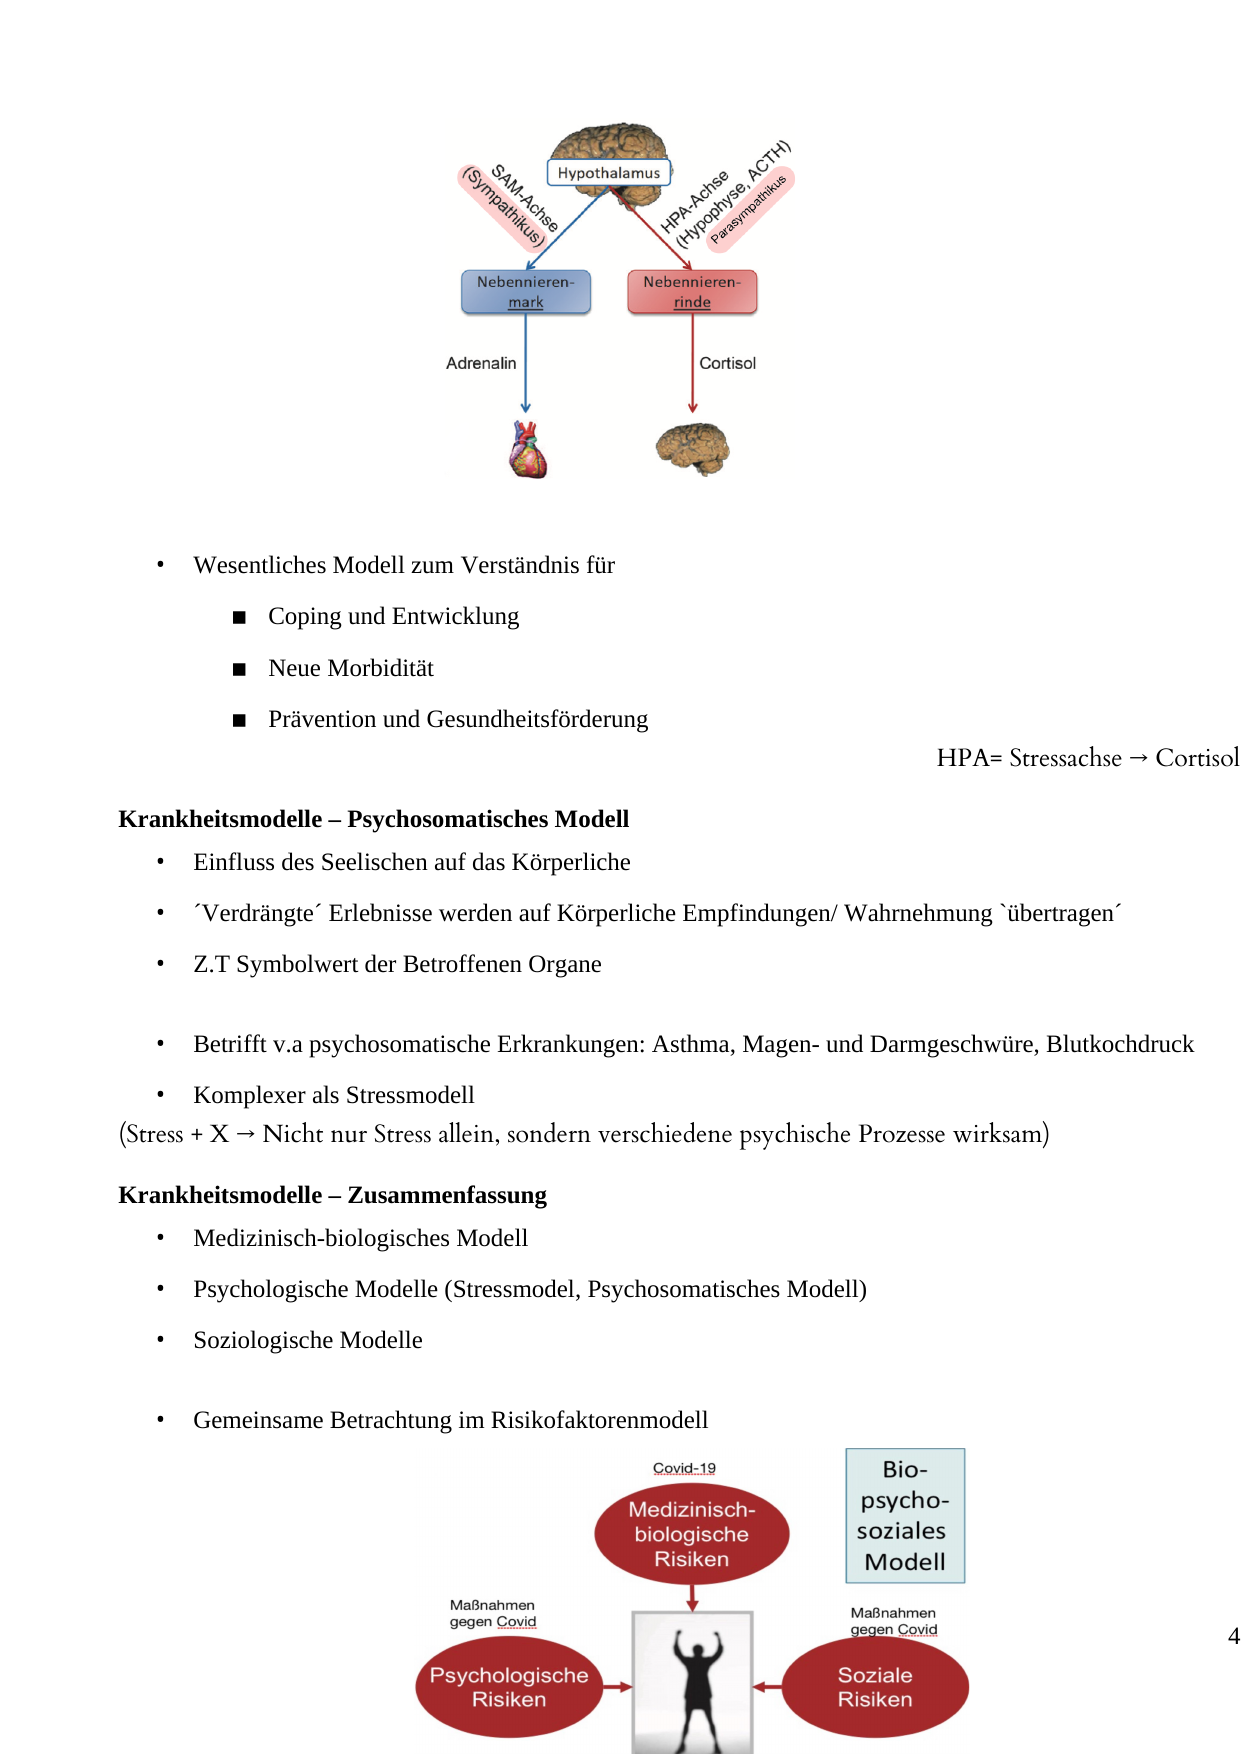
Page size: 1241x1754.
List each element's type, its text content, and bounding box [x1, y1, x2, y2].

list Psychologische Modelle (Stressmodel, Psychosomatisches Modell) [156, 1261, 1240, 1312]
list Wesentliches Modell zum Verständnis für [156, 537, 1240, 588]
list Medizinisch-biologisches Modell [156, 1209, 1240, 1261]
list Soziologische Modelle [156, 1312, 1240, 1363]
text Krankheitsmodelle – Zusammenfassung [118, 1181, 1240, 1209]
list Einfluss des Seelischen auf das Körperliche [156, 833, 1240, 884]
list ´Verdrängte´ Erlebnisse werden auf Körperliche Empfindungen/ Wahrnehmung `übertragen´ [156, 884, 1240, 935]
picture [444, 118, 796, 479]
text Krankheitsmodelle – Psychosomatisches Modell [118, 804, 1240, 833]
list Prävention und Gesundheitsförderung [231, 690, 1240, 742]
list Gemeinsame Betrachtung im Risikofaktorenmodell [156, 1392, 1240, 1443]
list Coping und Entwicklung [231, 588, 1240, 639]
list Neue Morbidität [231, 639, 1240, 690]
list Z.T Symbolwert der Betroffenen Organe [156, 935, 1240, 987]
list Betrifft v.a psychosomatische Erkrankungen: Asthma, Magen- und Darmgeschwüre, Blutkochdruck [156, 1015, 1240, 1067]
picture [413, 1448, 970, 1754]
list Komplexer als Stressmodell [156, 1067, 1240, 1118]
